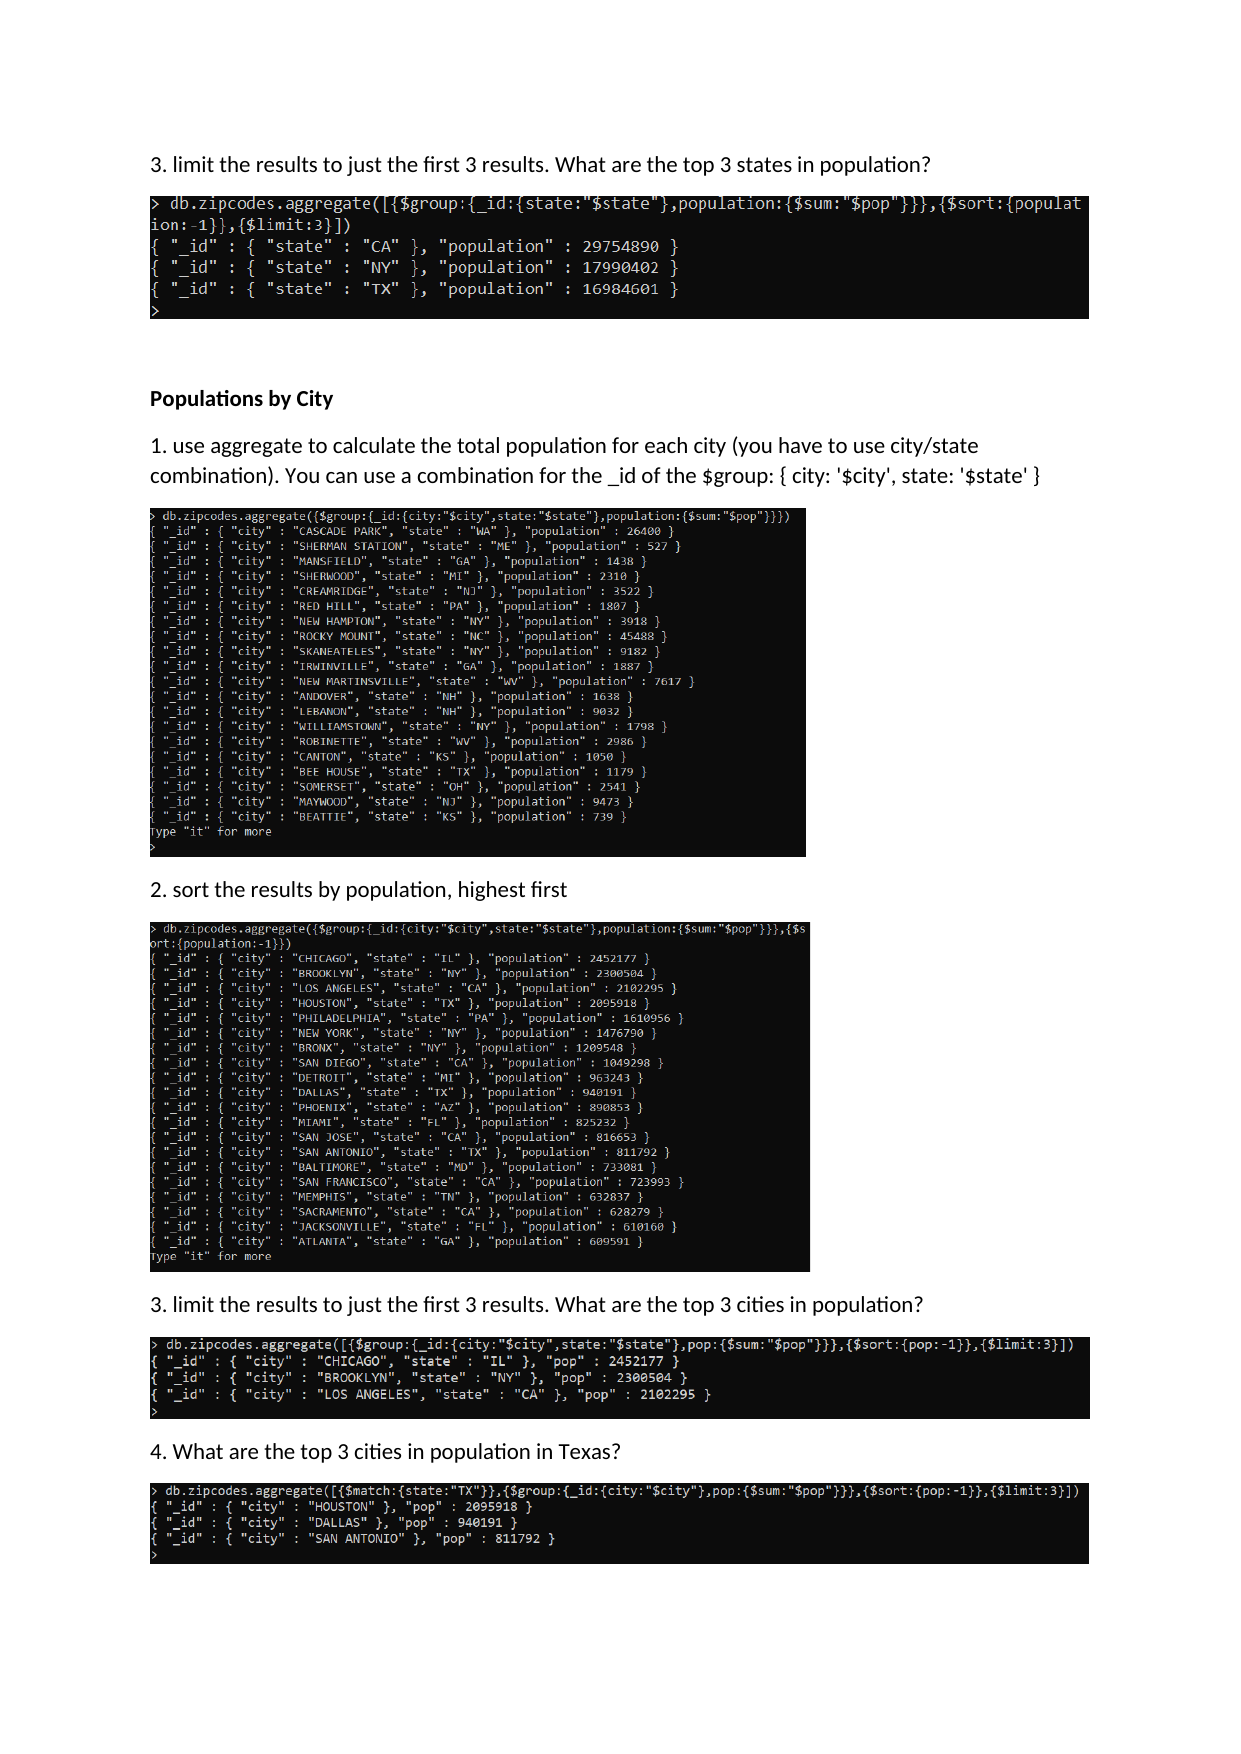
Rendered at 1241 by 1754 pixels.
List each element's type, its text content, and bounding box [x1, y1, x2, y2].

text Populations by City [150, 384, 1090, 412]
text 2. sort the results by population, highest first [150, 876, 1090, 903]
picture [150, 922, 811, 1272]
picture [150, 1483, 1089, 1564]
text 3. limit the results to just the first 3 results. What are the top 3 cities in population? [150, 1291, 1090, 1319]
picture [150, 196, 1089, 319]
picture [150, 1337, 1090, 1419]
picture [150, 508, 806, 857]
text 4. What are the top 3 cities in population in Texas? [150, 1437, 1090, 1465]
text 3. limit the results to just the first 3 results. What are the top 3 states in population? [150, 150, 1090, 178]
text 1. use aggregate to calculate the total population for each city (you have to use city/state combination). You can use a combination for the _id of the $group: { city: '$city', state: '$state' } [150, 431, 1090, 489]
